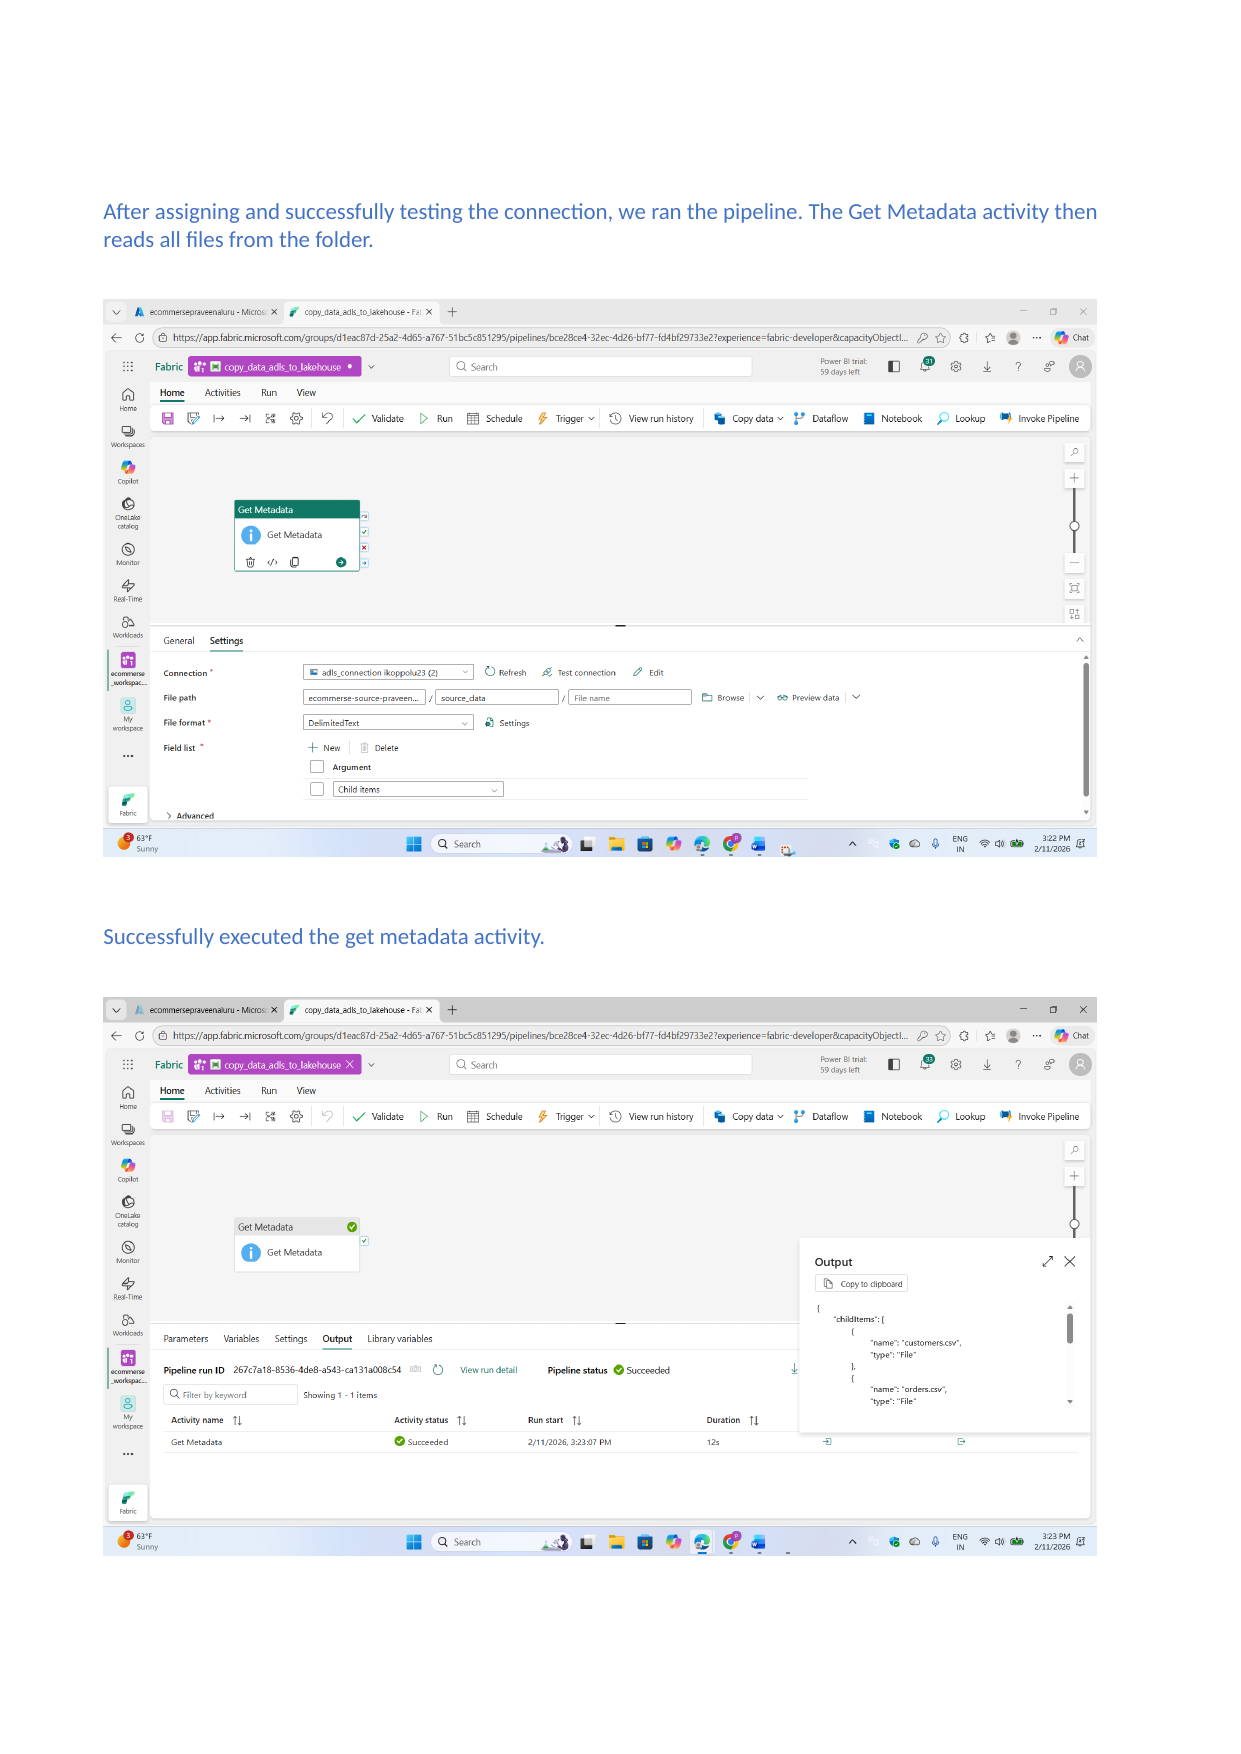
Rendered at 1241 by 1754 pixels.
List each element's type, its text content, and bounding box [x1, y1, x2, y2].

picture [103, 997, 1097, 1556]
text Successfully executed the get metadata activity. [103, 922, 1134, 951]
picture [103, 299, 1097, 857]
text After assigning and successfully testing the connection, we ran the pipeline. The Get Metadata activity then reads all files from the folder. [103, 197, 1134, 253]
